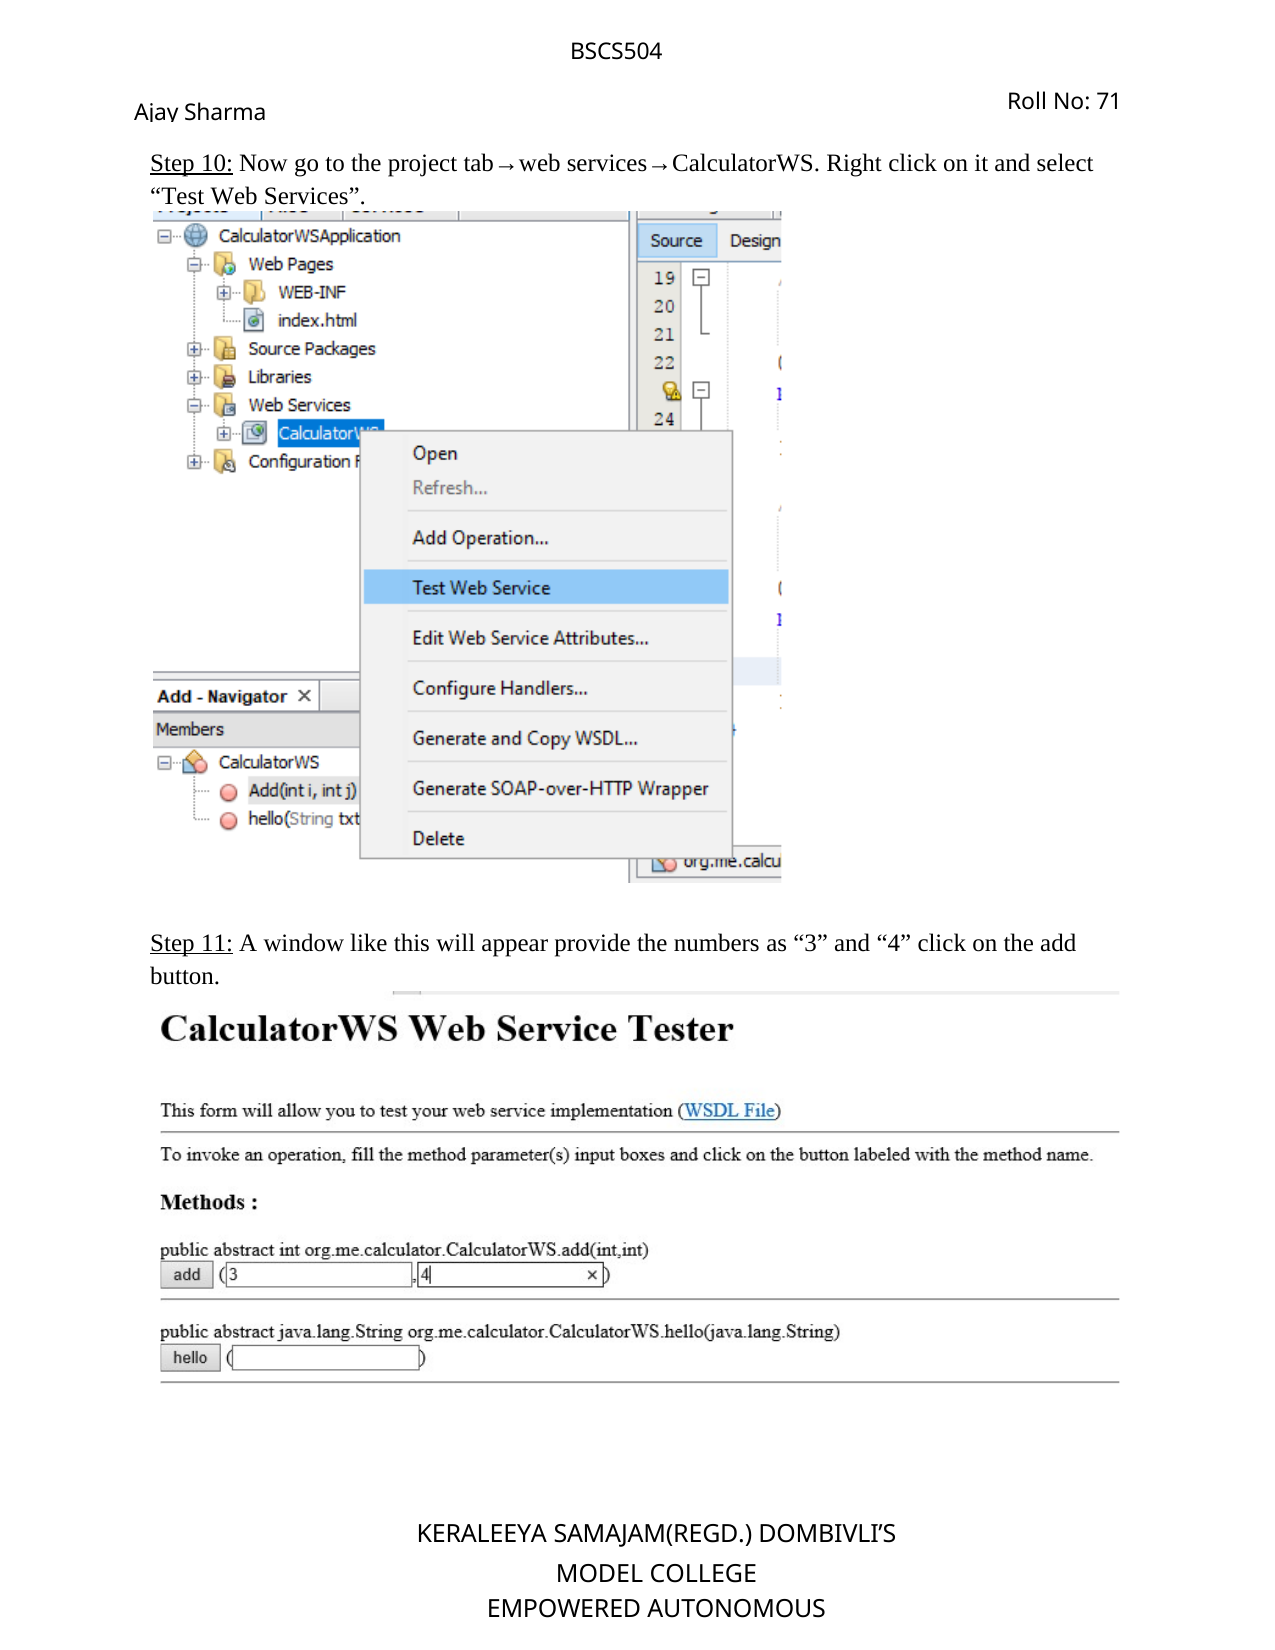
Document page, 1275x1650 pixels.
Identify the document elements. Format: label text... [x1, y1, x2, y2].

text Step 10: Now go to the project tab→web services→CalculatorWS. Right click on it and select “Test Web Services”. [150, 148, 1128, 210]
picture [153, 211, 782, 883]
text Step 11: A window like this will appear provide the numbers as “3” and “4” click on the add button. [150, 928, 1128, 990]
picture [160, 991, 1120, 1384]
